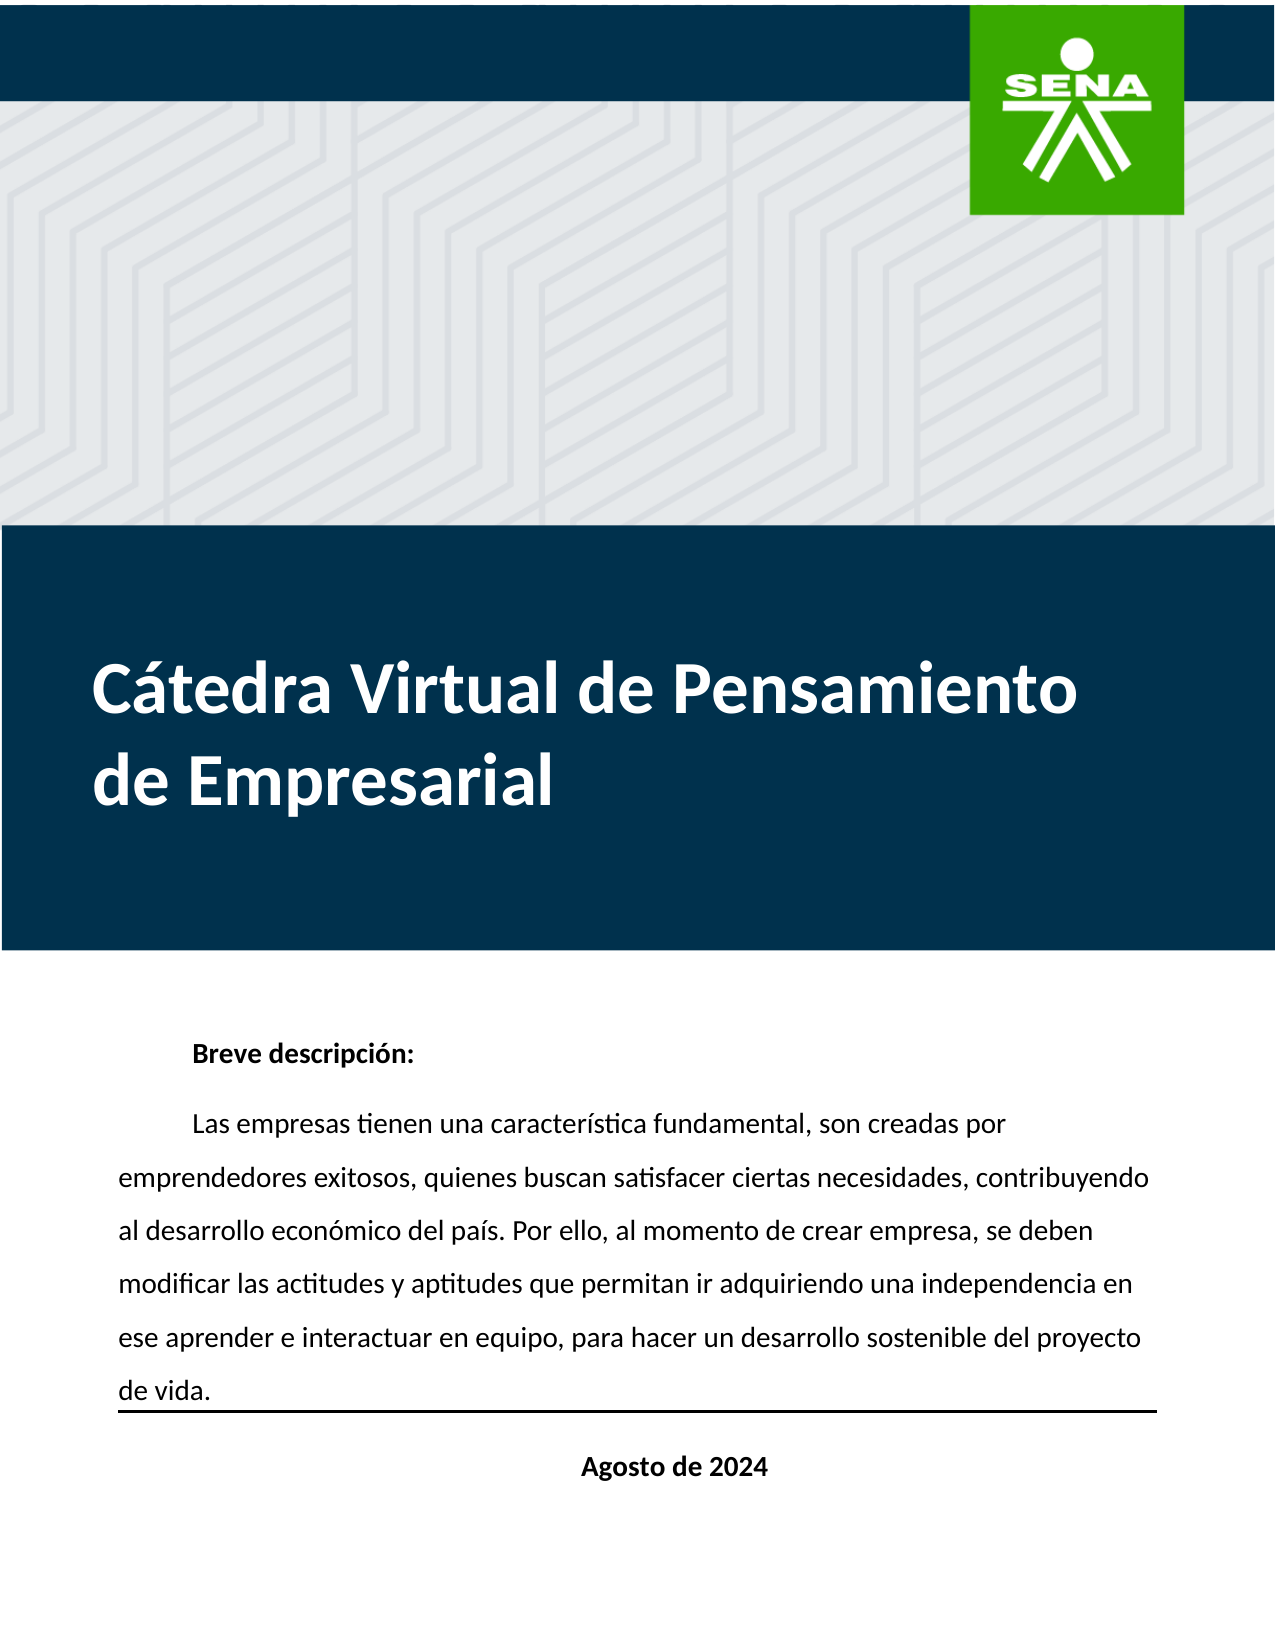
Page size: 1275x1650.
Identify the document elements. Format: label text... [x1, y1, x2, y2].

text Agosto de 2024 [118, 1448, 1157, 1483]
text Breve descripción: [118, 1035, 1157, 1071]
text Las empresas tienen una característica fundamental, son creadas por emprendedores exitosos, quienes buscan satisfacer ciertas necesidades, contribuyendo al desarrollo económico del país. Por ello, al momento de crear empresa, se deben modificar las actitudes y aptitudes que permitan ir adquiriendo una independencia en ese aprender e interactuar en equipo, para hacer un desarrollo sostenible del proyecto de vida. [118, 1105, 1157, 1410]
picture [0, 4, 1275, 531]
